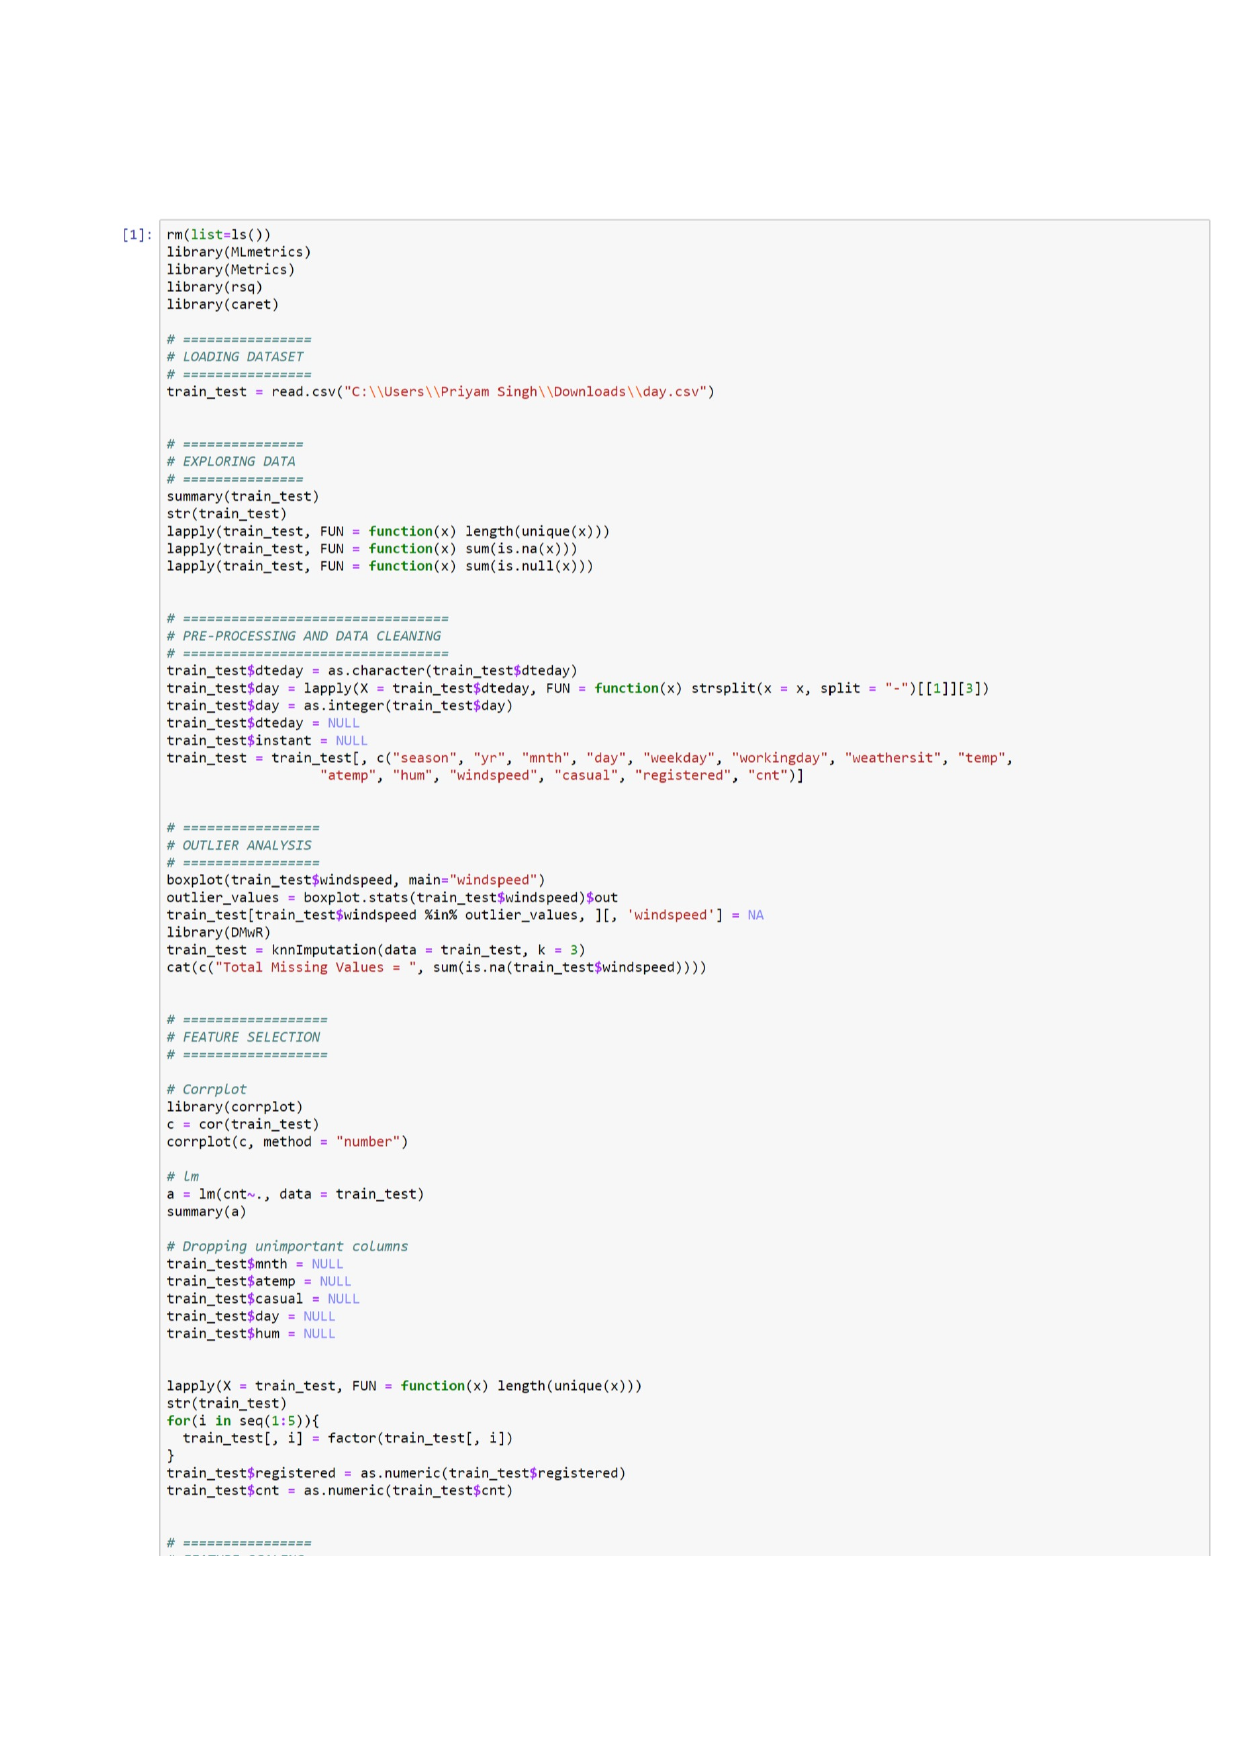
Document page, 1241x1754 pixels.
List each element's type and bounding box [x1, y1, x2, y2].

picture [118, 214, 1211, 1556]
